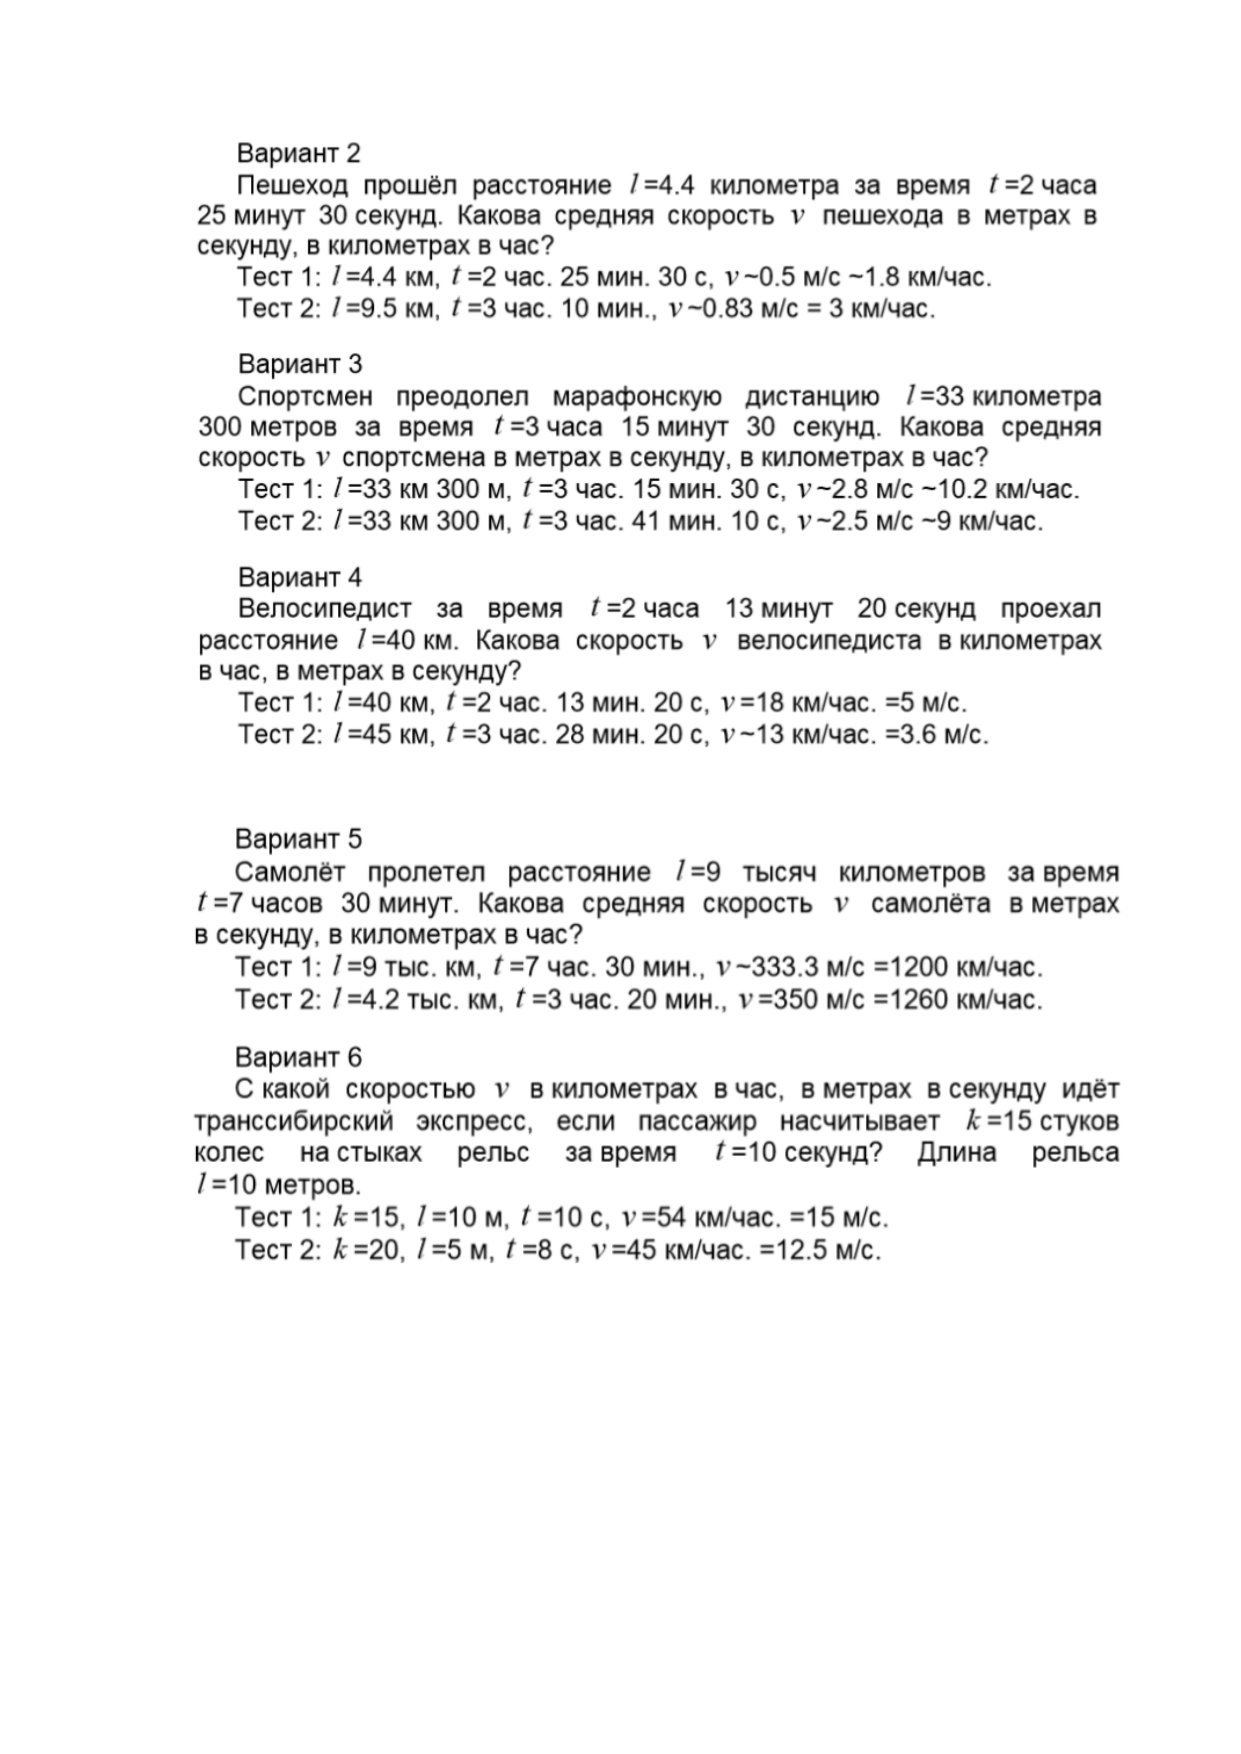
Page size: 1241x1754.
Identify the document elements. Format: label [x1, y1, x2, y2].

picture [177, 810, 1152, 1282]
picture [177, 118, 1152, 786]
